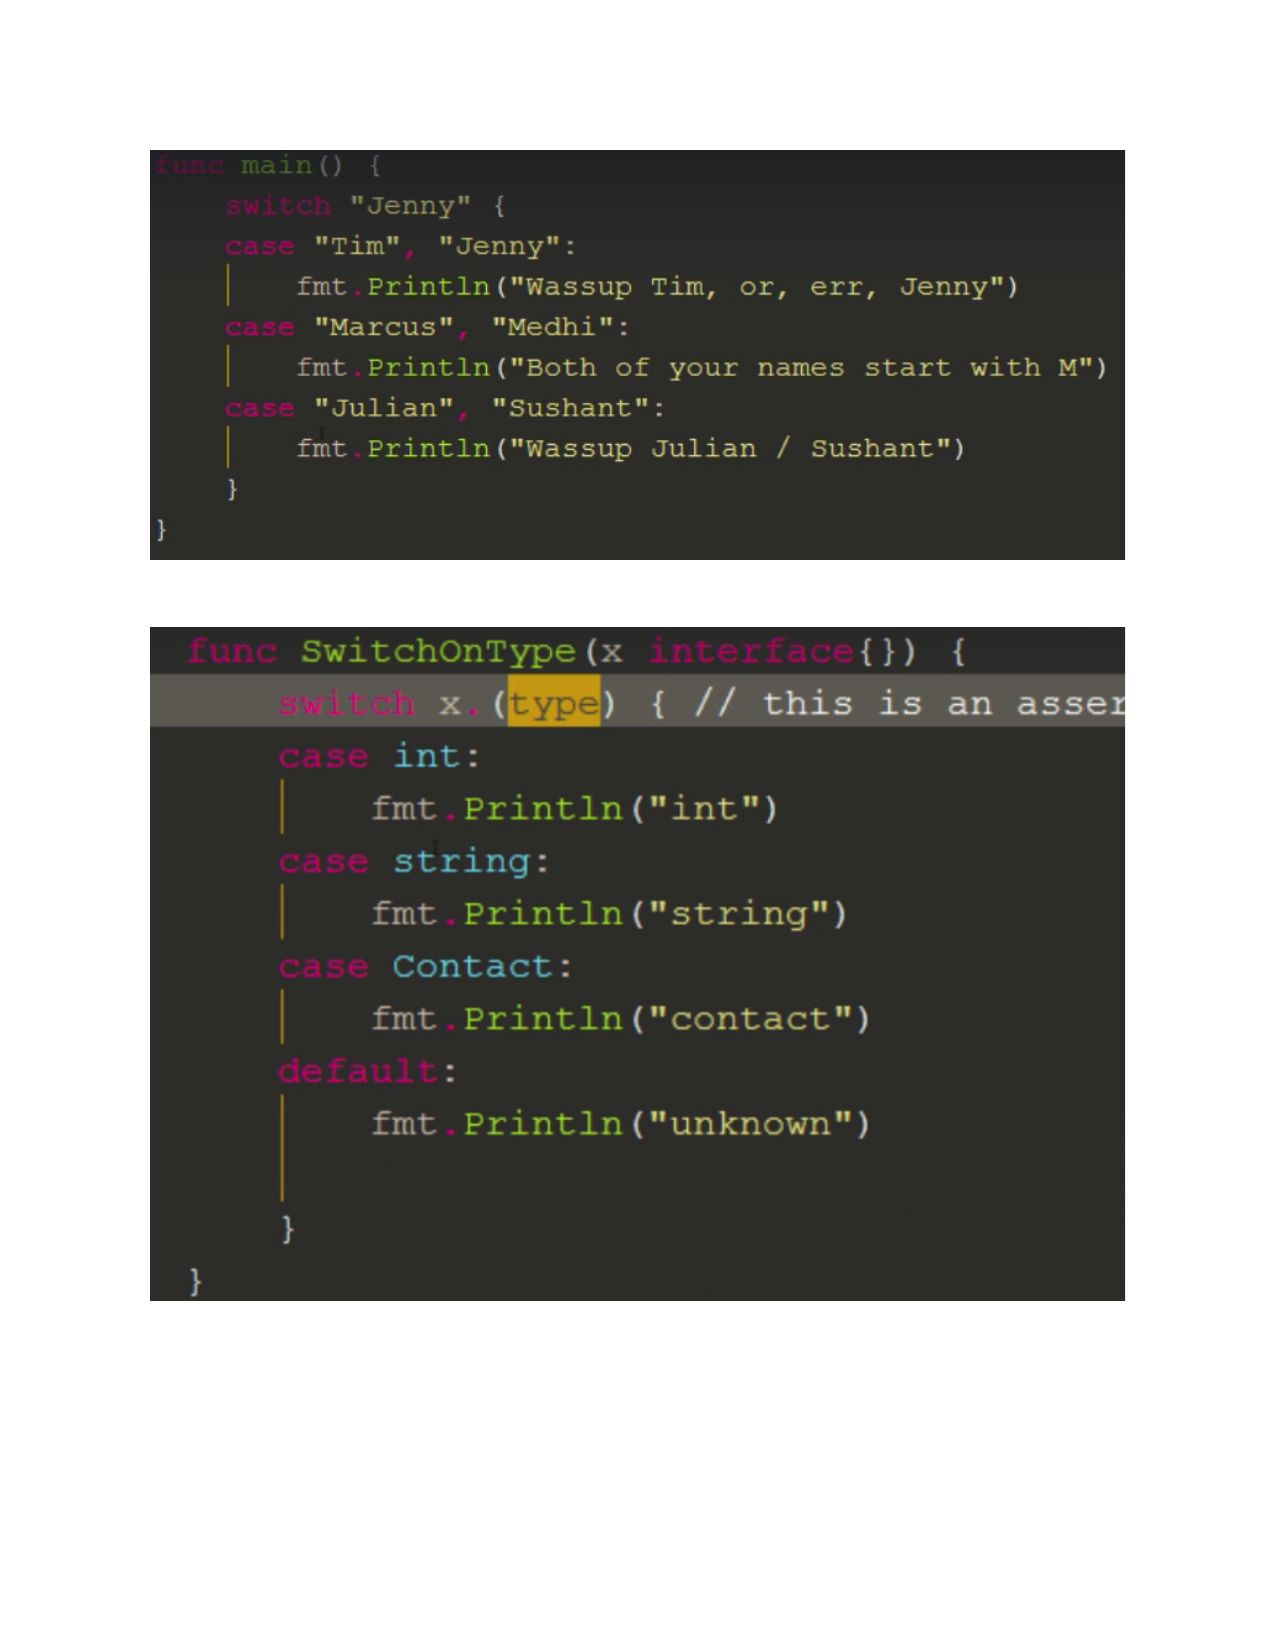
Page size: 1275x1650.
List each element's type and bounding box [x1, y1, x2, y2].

picture [150, 627, 1125, 1301]
picture [150, 150, 1125, 560]
